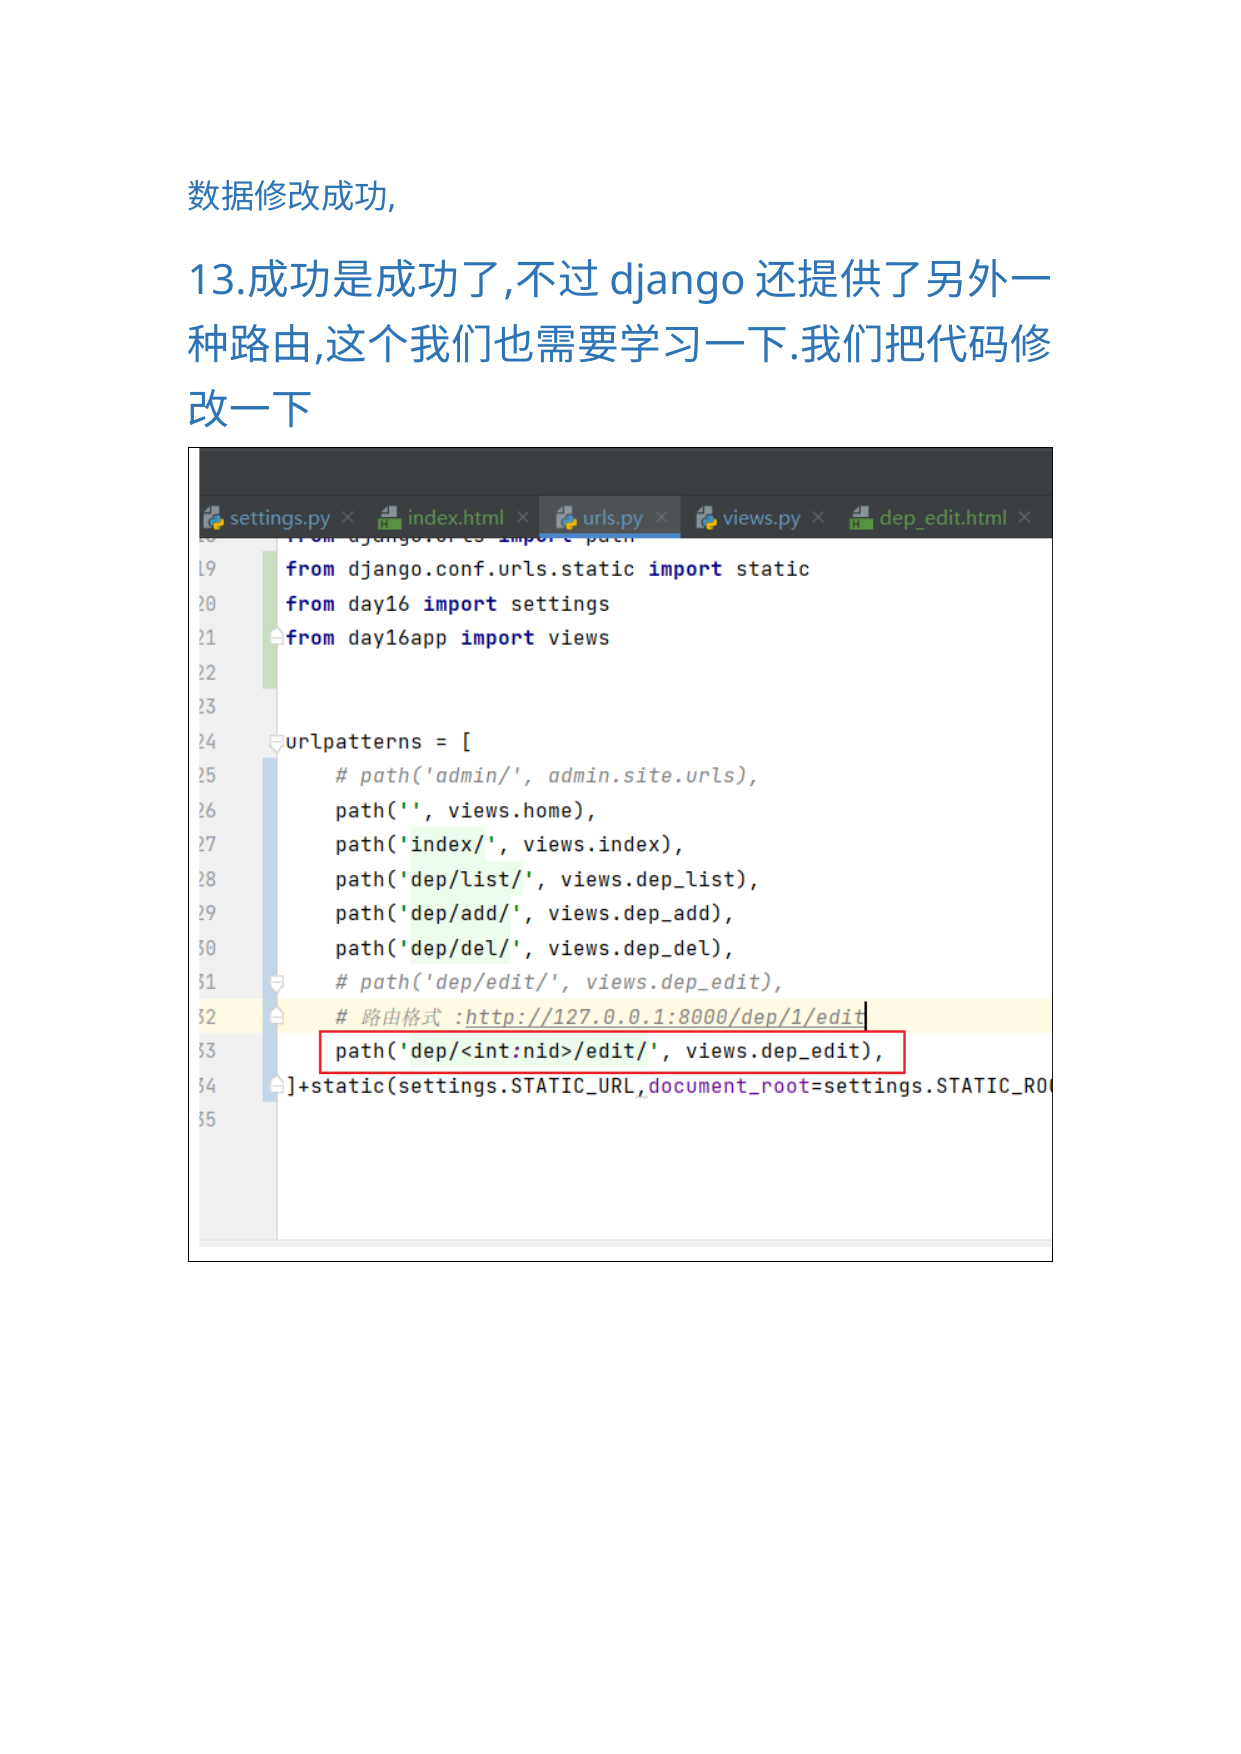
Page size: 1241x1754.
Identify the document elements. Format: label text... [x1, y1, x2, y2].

table_header [189, 448, 1052, 1261]
subtitle 数据修改成功, [187, 162, 1053, 227]
subtitle 13.成功是成功了,不过django还提供了另外一种路由,这个我们也需要学习一下.我们把代码修改一下 [187, 244, 1053, 439]
picture [199, 448, 1053, 1247]
